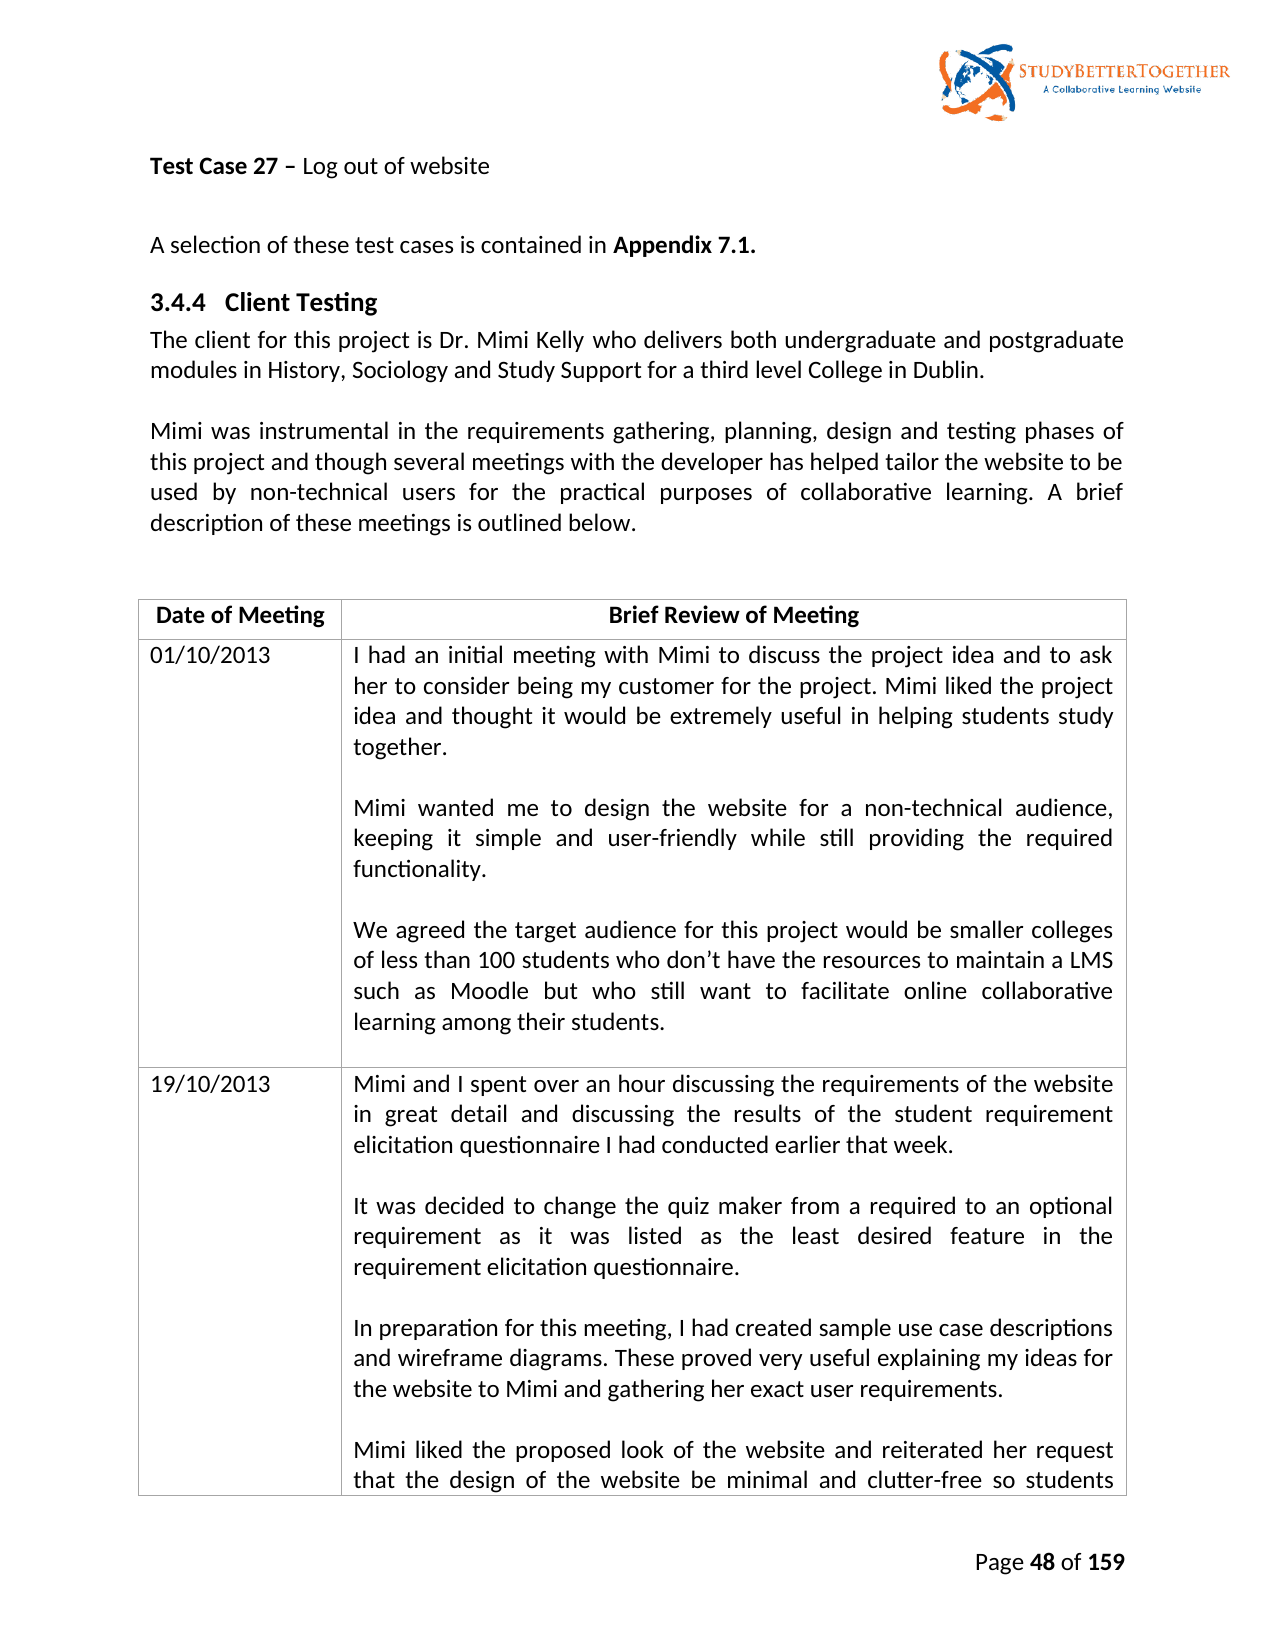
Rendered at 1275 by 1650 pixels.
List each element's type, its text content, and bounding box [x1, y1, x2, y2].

table_cell 19/10/2013 [139, 1068, 341, 1495]
text The client for this project is Dr. Mimi Kelly who delivers both undergraduate and postgraduate modules in History, Sociology and Study Support for a third level College in Dublin. [150, 324, 1125, 385]
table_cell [342, 1068, 1126, 1495]
table_header Date of Meeting [139, 600, 341, 638]
table_cell I had an initial meeting with Mimi to discuss the project idea and to ask her to consider being my customer for the project. Mimi liked the project idea and thought it would be extremely useful in helping students study together. Mimi wanted me to design the website for a non-technical audience, keeping it simple and user-friendly while still providing the required functionality. We agreed the target audience for this project would be smaller colleges of less than 100 students who don’t have the resources to maintain a LMS such as Moodle but who still want to facilitate online collaborative learning among their students. [342, 640, 1126, 1067]
table_header Brief Review of Meeting [342, 600, 1126, 638]
table_cell 01/10/2013 [139, 640, 341, 1067]
subtitle Client Testing [150, 285, 1125, 318]
text A selection of these test cases is contained in Appendix 7.1. [150, 229, 1125, 260]
text Test Case 27 – Log out of website [150, 150, 1125, 181]
text Mimi was instrumental in the requirements gathering, planning, design and testing phases of this project and though several meetings with the developer has helped tailor the website to be used by non-technical users for the practical purposes of collaborative learning. A brief description of these meetings is outlined below. [150, 416, 1125, 538]
picture [937, 40, 1230, 123]
